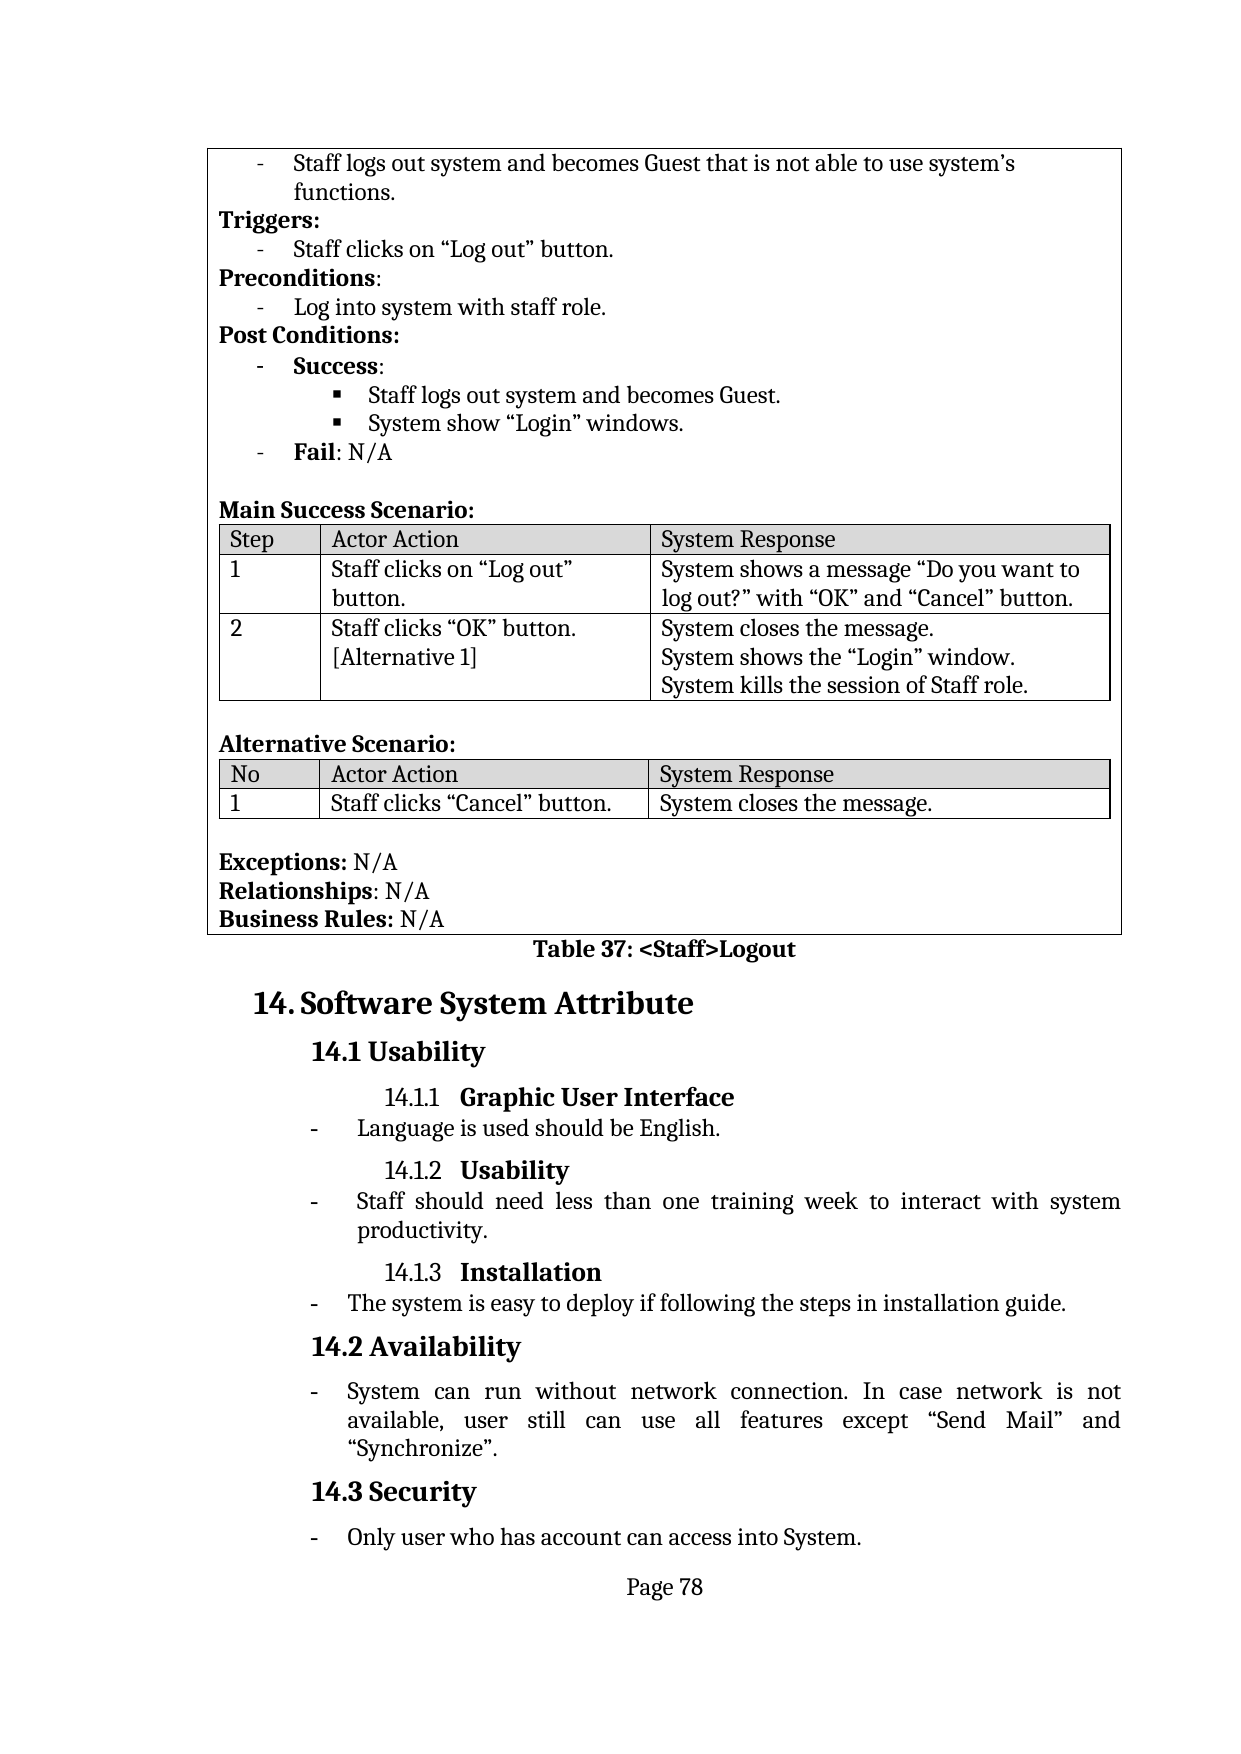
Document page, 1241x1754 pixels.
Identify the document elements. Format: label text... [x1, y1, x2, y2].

list The system is easy to deploy if following the steps in installation guide. [310, 1288, 1122, 1317]
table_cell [208, 149, 1121, 934]
subtitle Software System Attribute [254, 985, 1122, 1023]
list Only user who has account can access into System. [310, 1522, 1122, 1551]
subtitle Graphic User Interface [385, 1082, 1122, 1113]
list Staff should need less than one training week to interact with system productivity. [310, 1186, 1122, 1244]
list Language is used should be English. [310, 1113, 1122, 1142]
subtitle Usability [385, 1155, 1122, 1186]
subtitle 14.1 Usability [312, 1036, 1122, 1069]
list System can run without network connection. In case network is not available, user still can use all features except “Send Mail” and “Synchronize”. [310, 1376, 1122, 1463]
subtitle Installation [385, 1257, 1122, 1288]
subtitle 14.3 Security [312, 1476, 1122, 1509]
subtitle 14.2 Availability [312, 1330, 1122, 1363]
